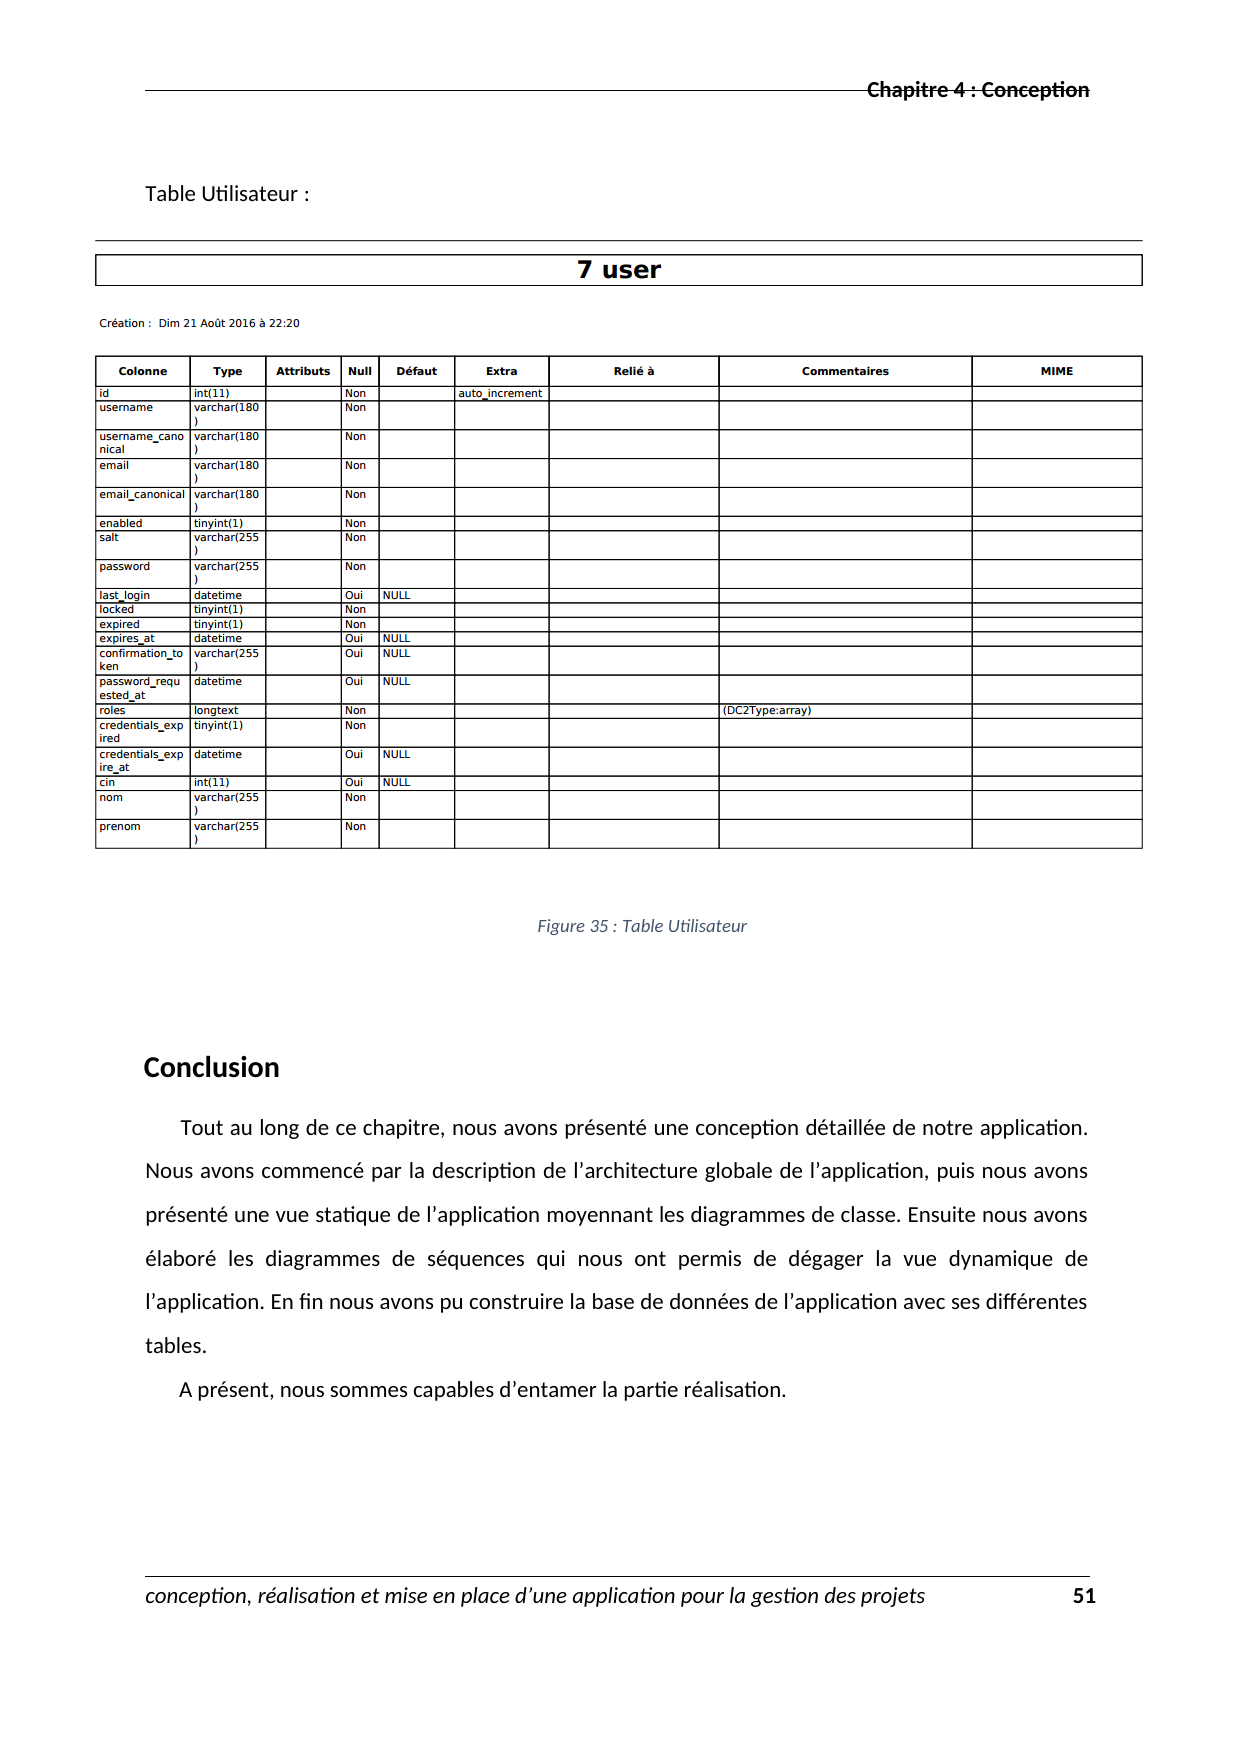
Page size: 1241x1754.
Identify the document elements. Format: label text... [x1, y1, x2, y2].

text Figure 35 : Table Utilisateur [145, 914, 1141, 937]
subtitle Conclusion [143, 1048, 1141, 1084]
picture [91, 234, 1149, 854]
text Tout au long de ce chapitre, nous avons présenté une conception détaillée de notre application. Nous avons commencé par la description de l’architecture globale de l’application, puis nous avons présenté une vue statique de l’application moyennant les diagrammes de classe. Ensuite nous avons élaboré les diagrammes de séquences qui nous ont permis de dégager la vue dynamique de l’application. En fin nous avons pu construire la base de données de l’application avec ses différentes tables. [145, 1113, 1090, 1359]
text A présent, nous sommes capables d’entamer la partie réalisation. [179, 1375, 1141, 1403]
text Table Utilisateur : [145, 179, 1141, 207]
